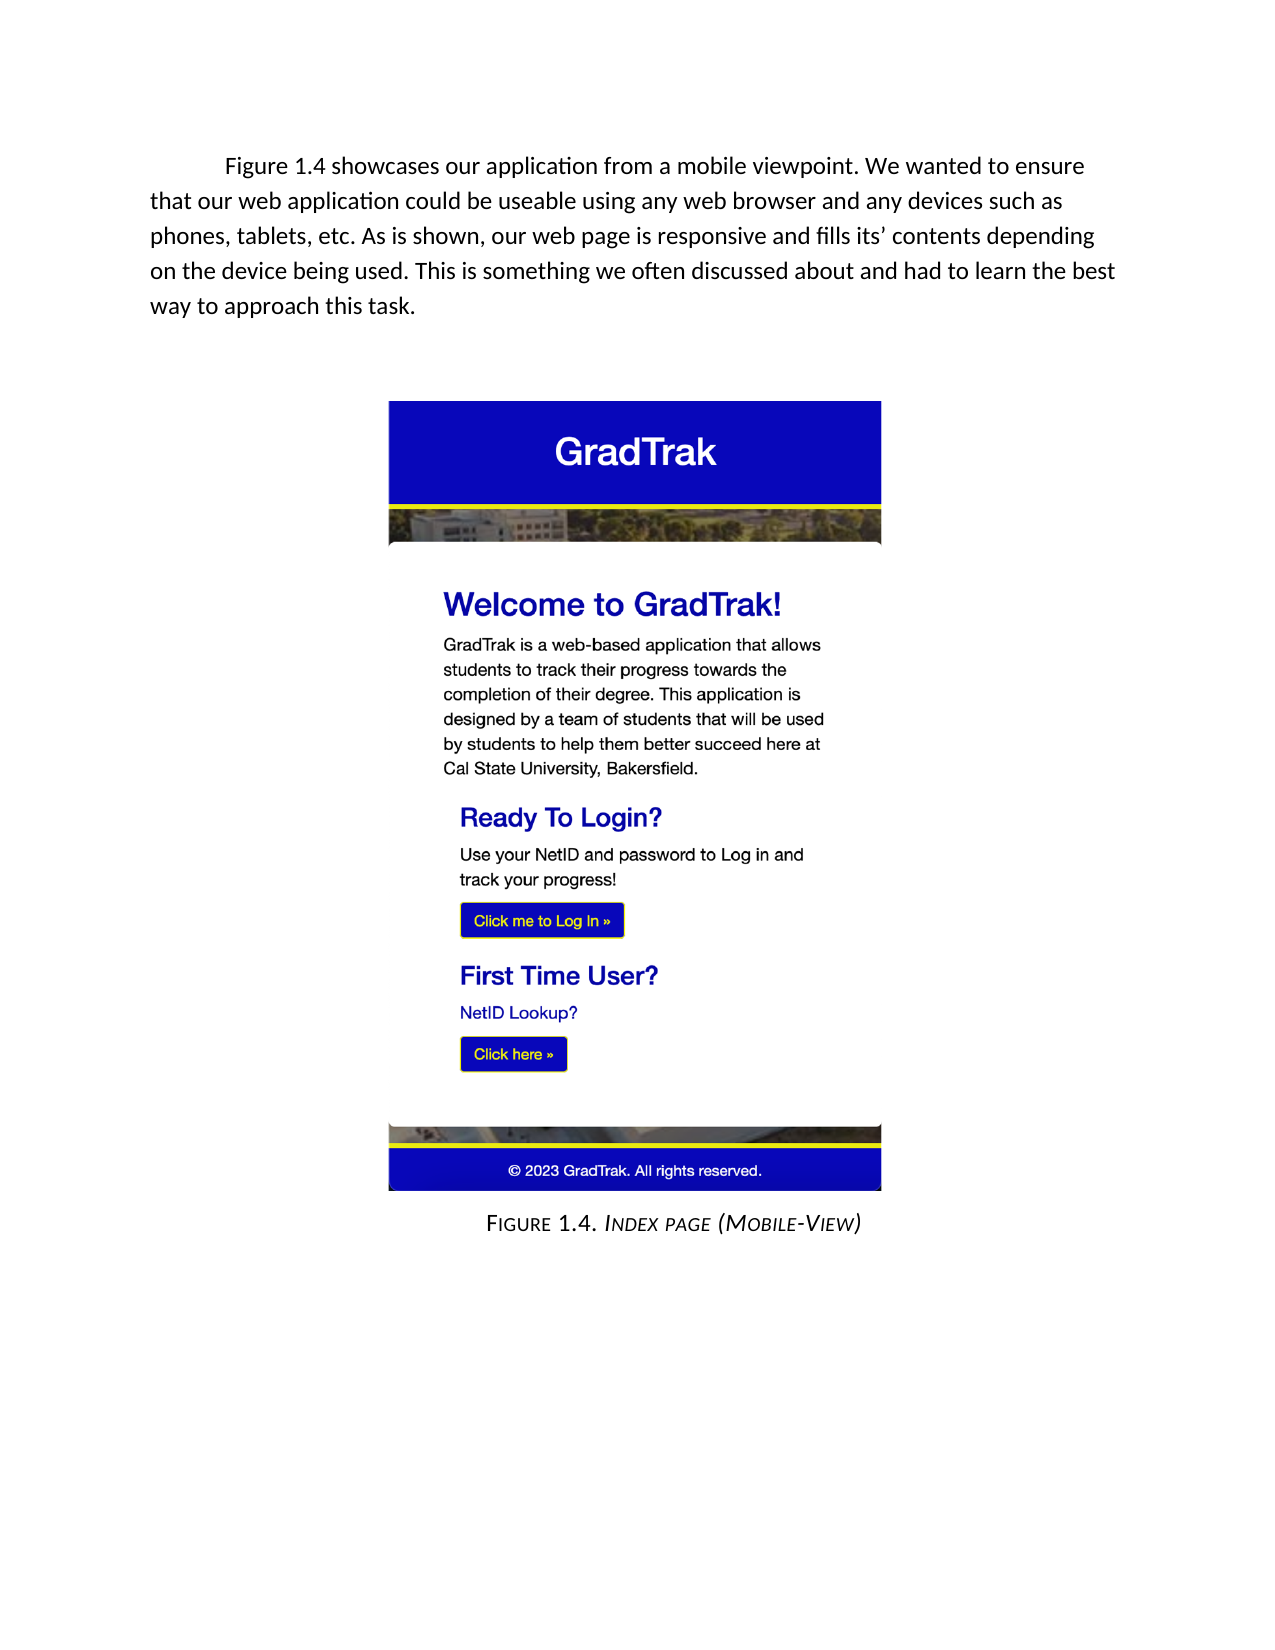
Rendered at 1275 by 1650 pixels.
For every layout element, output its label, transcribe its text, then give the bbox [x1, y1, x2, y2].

subtitle Figure 1.4. Index page (Mobile-View) [225, 1207, 1125, 1237]
picture [388, 401, 882, 1191]
text Figure 1.4 showcases our application from a mobile viewpoint. We wanted to ensure that our web application could be useable using any web browser and any devices such as phones, tablets, etc. As is shown, our web page is responsive and fills its’ contents depending on the device being used. This is something we often discussed about and had to learn the best way to approach this task. [150, 150, 1125, 321]
